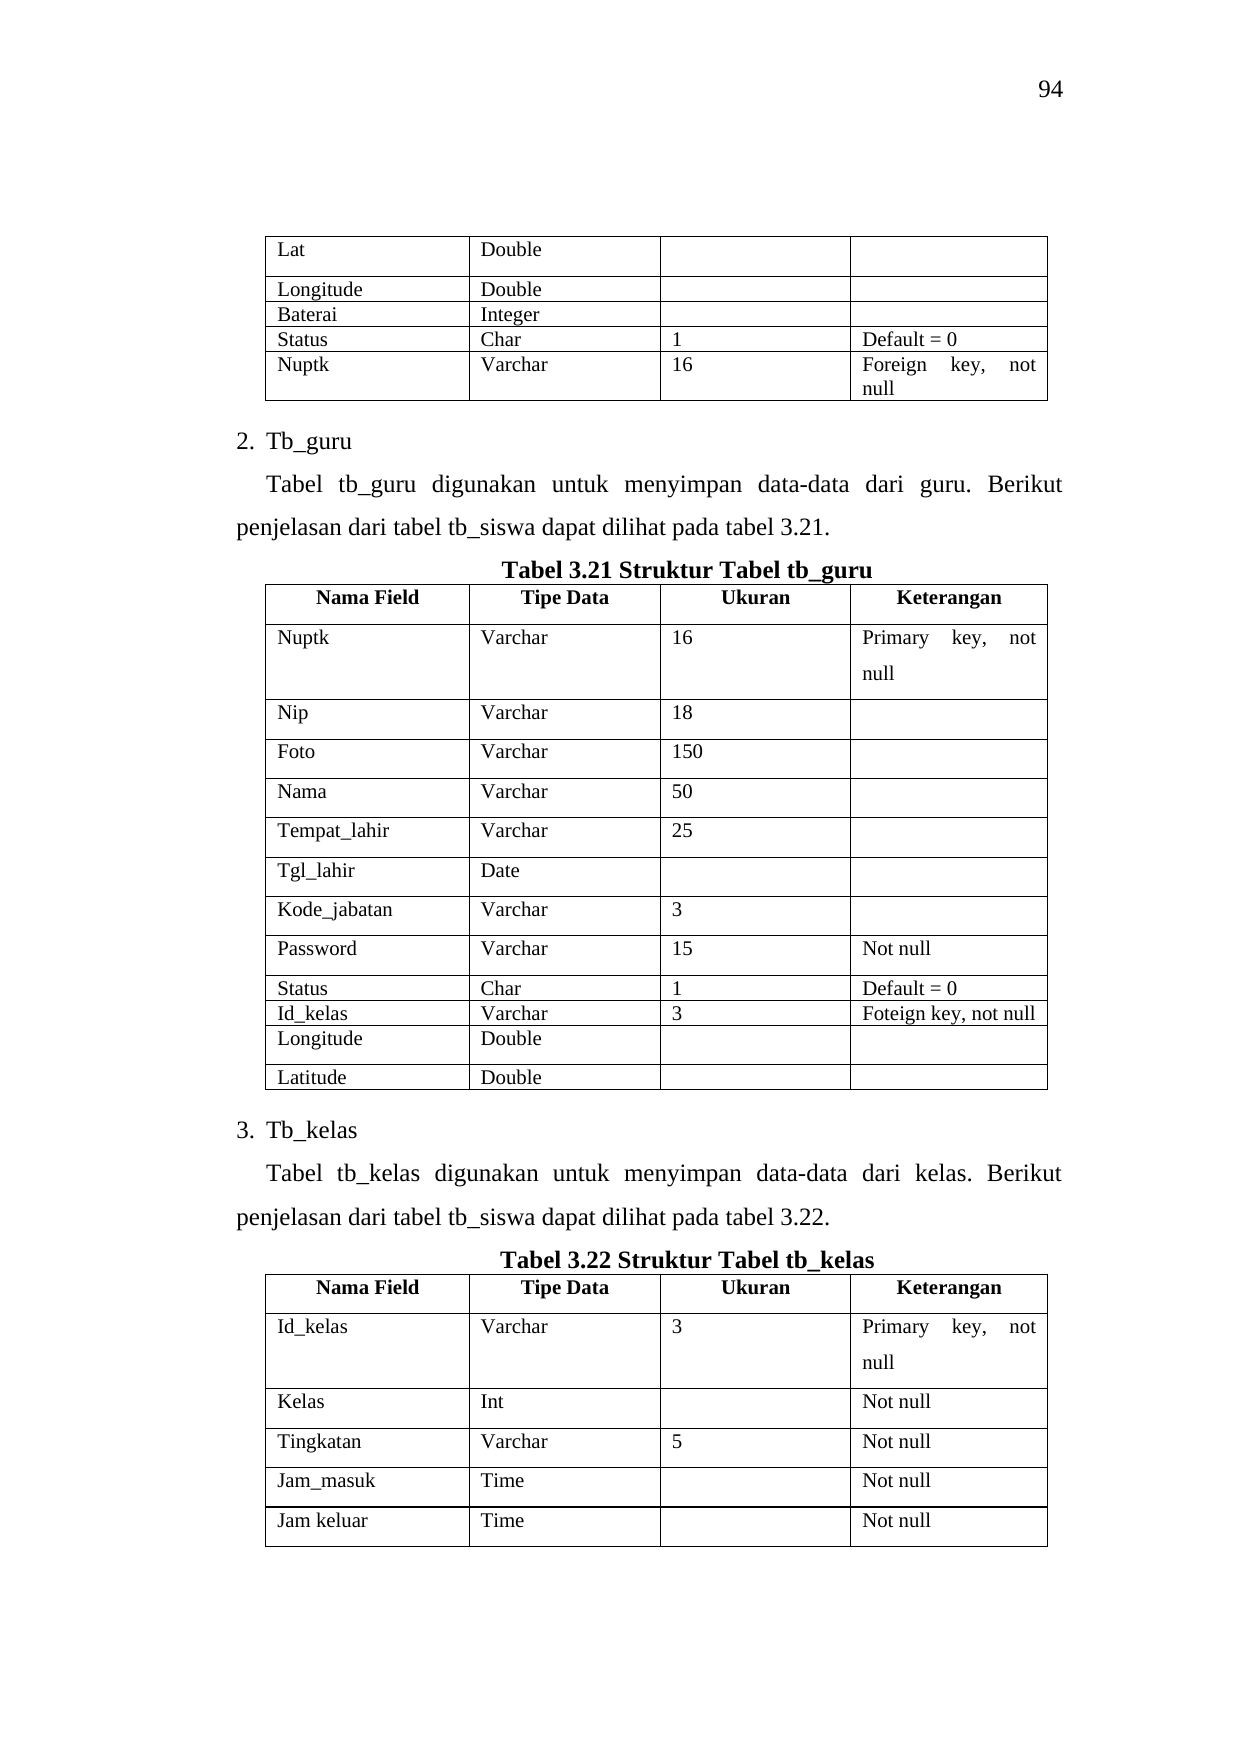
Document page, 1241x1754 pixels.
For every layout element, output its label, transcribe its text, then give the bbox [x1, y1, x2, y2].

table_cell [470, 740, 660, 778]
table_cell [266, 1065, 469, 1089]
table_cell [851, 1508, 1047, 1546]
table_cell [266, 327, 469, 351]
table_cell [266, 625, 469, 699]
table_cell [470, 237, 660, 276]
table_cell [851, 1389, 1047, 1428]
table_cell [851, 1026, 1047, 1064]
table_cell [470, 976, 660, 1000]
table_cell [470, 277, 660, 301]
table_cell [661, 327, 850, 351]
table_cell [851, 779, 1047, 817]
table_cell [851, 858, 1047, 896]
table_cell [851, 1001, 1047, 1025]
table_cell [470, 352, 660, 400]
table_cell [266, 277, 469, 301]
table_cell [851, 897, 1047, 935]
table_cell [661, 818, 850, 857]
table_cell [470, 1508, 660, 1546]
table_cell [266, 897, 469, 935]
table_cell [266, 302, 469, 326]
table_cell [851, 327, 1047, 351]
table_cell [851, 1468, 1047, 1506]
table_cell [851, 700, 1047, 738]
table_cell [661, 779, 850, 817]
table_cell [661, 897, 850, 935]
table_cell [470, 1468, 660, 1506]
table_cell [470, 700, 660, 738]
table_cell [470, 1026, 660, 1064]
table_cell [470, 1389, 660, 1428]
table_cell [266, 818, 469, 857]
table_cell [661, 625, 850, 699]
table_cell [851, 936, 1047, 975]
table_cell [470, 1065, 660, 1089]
list Tb_kelas [236, 1115, 1063, 1144]
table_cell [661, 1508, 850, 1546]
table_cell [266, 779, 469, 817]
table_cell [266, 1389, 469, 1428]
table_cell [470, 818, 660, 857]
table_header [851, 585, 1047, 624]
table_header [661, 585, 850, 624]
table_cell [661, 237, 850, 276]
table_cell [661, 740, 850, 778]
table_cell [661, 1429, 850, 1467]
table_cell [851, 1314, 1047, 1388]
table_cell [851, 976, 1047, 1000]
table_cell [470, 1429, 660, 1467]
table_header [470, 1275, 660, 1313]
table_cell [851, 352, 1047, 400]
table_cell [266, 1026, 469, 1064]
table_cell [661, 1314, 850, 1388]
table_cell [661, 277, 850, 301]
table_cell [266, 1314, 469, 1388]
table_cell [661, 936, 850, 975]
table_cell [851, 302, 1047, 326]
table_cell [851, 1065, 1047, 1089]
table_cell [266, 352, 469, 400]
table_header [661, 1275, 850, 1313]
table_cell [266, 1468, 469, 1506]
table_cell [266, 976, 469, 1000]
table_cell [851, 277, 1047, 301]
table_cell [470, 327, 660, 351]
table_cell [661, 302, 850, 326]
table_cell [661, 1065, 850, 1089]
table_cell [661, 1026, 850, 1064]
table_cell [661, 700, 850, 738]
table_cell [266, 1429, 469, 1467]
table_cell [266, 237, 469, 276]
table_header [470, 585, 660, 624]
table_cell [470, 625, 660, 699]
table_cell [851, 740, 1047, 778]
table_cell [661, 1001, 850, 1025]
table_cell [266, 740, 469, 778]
text Tabel tb_guru digunakan untuk menyimpan data-data dari guru. Berikut penjelasan dari tabel tb_siswa dapat dilihat pada tabel 3.21. [236, 469, 1063, 541]
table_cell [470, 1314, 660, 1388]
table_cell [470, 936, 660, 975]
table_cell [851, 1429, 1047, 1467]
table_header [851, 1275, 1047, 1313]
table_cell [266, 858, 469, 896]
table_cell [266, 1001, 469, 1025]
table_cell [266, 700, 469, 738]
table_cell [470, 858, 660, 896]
text Tabel tb_kelas digunakan untuk menyimpan data-data dari kelas. Berikut penjelasan dari tabel tb_siswa dapat dilihat pada tabel 3.22. [236, 1158, 1063, 1230]
list Tb_guru [236, 426, 1063, 455]
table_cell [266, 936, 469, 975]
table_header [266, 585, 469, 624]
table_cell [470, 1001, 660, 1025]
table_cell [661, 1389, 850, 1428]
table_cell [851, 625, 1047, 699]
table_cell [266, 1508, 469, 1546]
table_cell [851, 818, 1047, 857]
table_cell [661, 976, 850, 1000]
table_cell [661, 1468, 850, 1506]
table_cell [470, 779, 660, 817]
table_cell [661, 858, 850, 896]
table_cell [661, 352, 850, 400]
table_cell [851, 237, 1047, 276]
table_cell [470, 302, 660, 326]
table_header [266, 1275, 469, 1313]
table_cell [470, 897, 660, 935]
